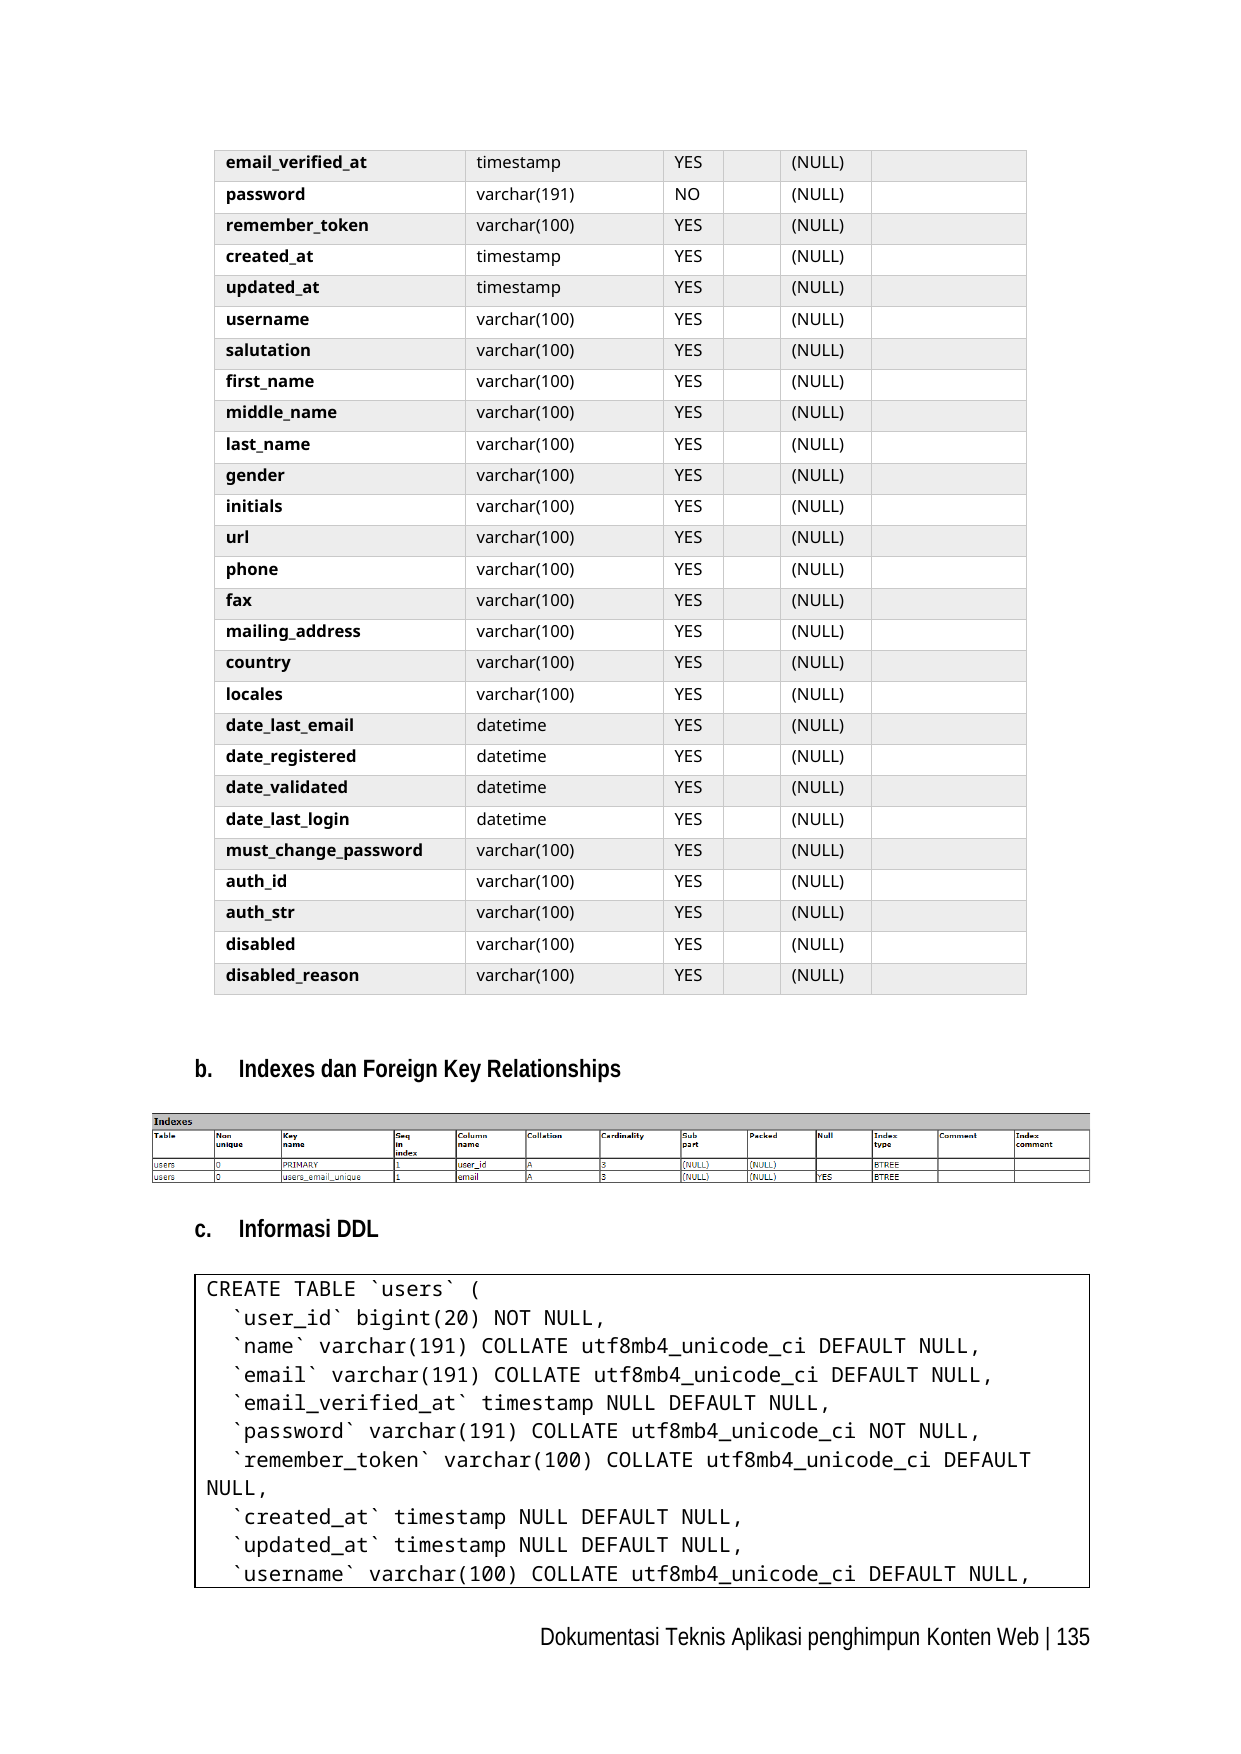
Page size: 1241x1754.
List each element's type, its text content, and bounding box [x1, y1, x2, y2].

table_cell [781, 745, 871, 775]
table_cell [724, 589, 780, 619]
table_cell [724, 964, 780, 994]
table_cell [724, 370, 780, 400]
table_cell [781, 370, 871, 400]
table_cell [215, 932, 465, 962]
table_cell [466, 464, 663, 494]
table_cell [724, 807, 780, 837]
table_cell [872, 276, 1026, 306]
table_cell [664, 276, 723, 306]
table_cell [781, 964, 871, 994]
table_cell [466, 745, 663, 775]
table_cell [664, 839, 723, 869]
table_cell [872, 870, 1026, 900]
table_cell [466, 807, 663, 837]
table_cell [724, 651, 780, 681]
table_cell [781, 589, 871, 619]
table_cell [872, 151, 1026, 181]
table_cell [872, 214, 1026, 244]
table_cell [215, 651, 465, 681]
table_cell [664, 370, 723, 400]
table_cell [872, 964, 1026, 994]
picture [150, 1113, 1091, 1183]
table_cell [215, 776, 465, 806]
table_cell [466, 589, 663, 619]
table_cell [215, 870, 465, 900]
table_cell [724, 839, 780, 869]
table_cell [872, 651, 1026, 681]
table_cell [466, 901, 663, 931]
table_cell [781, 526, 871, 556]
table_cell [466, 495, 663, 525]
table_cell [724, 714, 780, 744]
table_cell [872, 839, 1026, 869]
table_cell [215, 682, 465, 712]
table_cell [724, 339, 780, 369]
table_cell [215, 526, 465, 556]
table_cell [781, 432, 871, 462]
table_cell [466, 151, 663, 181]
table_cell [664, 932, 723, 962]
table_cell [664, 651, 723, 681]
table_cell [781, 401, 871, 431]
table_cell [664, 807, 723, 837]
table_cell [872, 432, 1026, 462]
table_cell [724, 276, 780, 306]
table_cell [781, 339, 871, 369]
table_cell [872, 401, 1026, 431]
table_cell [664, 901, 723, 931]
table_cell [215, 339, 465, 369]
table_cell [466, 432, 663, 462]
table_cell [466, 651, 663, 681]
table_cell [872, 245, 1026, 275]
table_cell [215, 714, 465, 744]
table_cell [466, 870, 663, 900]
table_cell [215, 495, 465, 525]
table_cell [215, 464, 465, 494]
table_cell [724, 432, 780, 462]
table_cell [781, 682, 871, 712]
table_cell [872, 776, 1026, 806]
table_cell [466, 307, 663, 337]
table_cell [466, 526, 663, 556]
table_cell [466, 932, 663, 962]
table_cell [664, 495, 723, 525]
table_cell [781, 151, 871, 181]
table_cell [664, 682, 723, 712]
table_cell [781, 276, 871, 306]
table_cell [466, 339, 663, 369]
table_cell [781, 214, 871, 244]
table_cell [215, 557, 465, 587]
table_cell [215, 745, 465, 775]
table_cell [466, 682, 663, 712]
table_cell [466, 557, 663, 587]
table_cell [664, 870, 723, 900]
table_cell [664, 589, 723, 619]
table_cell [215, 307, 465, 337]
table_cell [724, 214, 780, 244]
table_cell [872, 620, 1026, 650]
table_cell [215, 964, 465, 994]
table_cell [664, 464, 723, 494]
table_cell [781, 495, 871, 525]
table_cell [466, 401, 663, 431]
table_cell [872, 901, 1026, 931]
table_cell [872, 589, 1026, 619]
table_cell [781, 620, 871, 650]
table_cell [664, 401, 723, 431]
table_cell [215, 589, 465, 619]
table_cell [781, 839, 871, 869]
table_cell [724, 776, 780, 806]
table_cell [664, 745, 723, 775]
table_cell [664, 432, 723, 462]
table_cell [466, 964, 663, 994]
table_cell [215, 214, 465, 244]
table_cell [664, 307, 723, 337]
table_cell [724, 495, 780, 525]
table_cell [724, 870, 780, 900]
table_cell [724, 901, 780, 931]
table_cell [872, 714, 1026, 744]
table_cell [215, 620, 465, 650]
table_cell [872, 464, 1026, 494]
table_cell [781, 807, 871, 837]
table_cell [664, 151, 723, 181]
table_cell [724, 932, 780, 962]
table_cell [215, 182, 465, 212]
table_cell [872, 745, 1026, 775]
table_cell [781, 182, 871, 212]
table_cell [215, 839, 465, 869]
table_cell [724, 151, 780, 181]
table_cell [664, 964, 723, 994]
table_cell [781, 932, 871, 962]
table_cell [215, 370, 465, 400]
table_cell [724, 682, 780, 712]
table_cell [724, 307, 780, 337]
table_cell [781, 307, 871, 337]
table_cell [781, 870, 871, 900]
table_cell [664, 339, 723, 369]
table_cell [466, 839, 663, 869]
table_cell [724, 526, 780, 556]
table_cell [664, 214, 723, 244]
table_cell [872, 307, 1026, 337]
list Indexes dan Foreign Key Relationships [194, 1054, 1090, 1083]
list Informasi DDL [194, 1214, 1090, 1242]
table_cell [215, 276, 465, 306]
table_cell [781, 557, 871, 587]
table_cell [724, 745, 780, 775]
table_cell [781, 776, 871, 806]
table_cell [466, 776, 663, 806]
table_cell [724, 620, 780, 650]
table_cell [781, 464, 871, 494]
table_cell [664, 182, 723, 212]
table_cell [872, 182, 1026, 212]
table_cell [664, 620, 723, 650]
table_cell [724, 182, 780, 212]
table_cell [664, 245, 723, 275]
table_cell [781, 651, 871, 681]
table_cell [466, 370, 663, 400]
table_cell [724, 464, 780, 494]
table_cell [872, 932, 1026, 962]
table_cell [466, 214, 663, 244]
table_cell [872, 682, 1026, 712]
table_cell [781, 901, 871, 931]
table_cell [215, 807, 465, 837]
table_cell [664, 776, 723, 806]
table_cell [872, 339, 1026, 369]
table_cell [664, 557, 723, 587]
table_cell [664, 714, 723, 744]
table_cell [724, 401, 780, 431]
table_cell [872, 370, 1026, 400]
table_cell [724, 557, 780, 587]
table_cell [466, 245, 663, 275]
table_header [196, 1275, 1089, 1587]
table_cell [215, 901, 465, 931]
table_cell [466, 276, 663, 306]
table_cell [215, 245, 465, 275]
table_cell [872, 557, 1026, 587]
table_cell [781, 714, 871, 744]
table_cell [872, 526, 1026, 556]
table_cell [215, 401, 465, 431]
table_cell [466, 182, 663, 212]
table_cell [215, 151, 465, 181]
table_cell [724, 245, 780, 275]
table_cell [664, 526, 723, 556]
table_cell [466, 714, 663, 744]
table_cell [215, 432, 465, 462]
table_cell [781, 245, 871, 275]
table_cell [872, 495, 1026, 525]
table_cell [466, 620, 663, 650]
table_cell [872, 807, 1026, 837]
